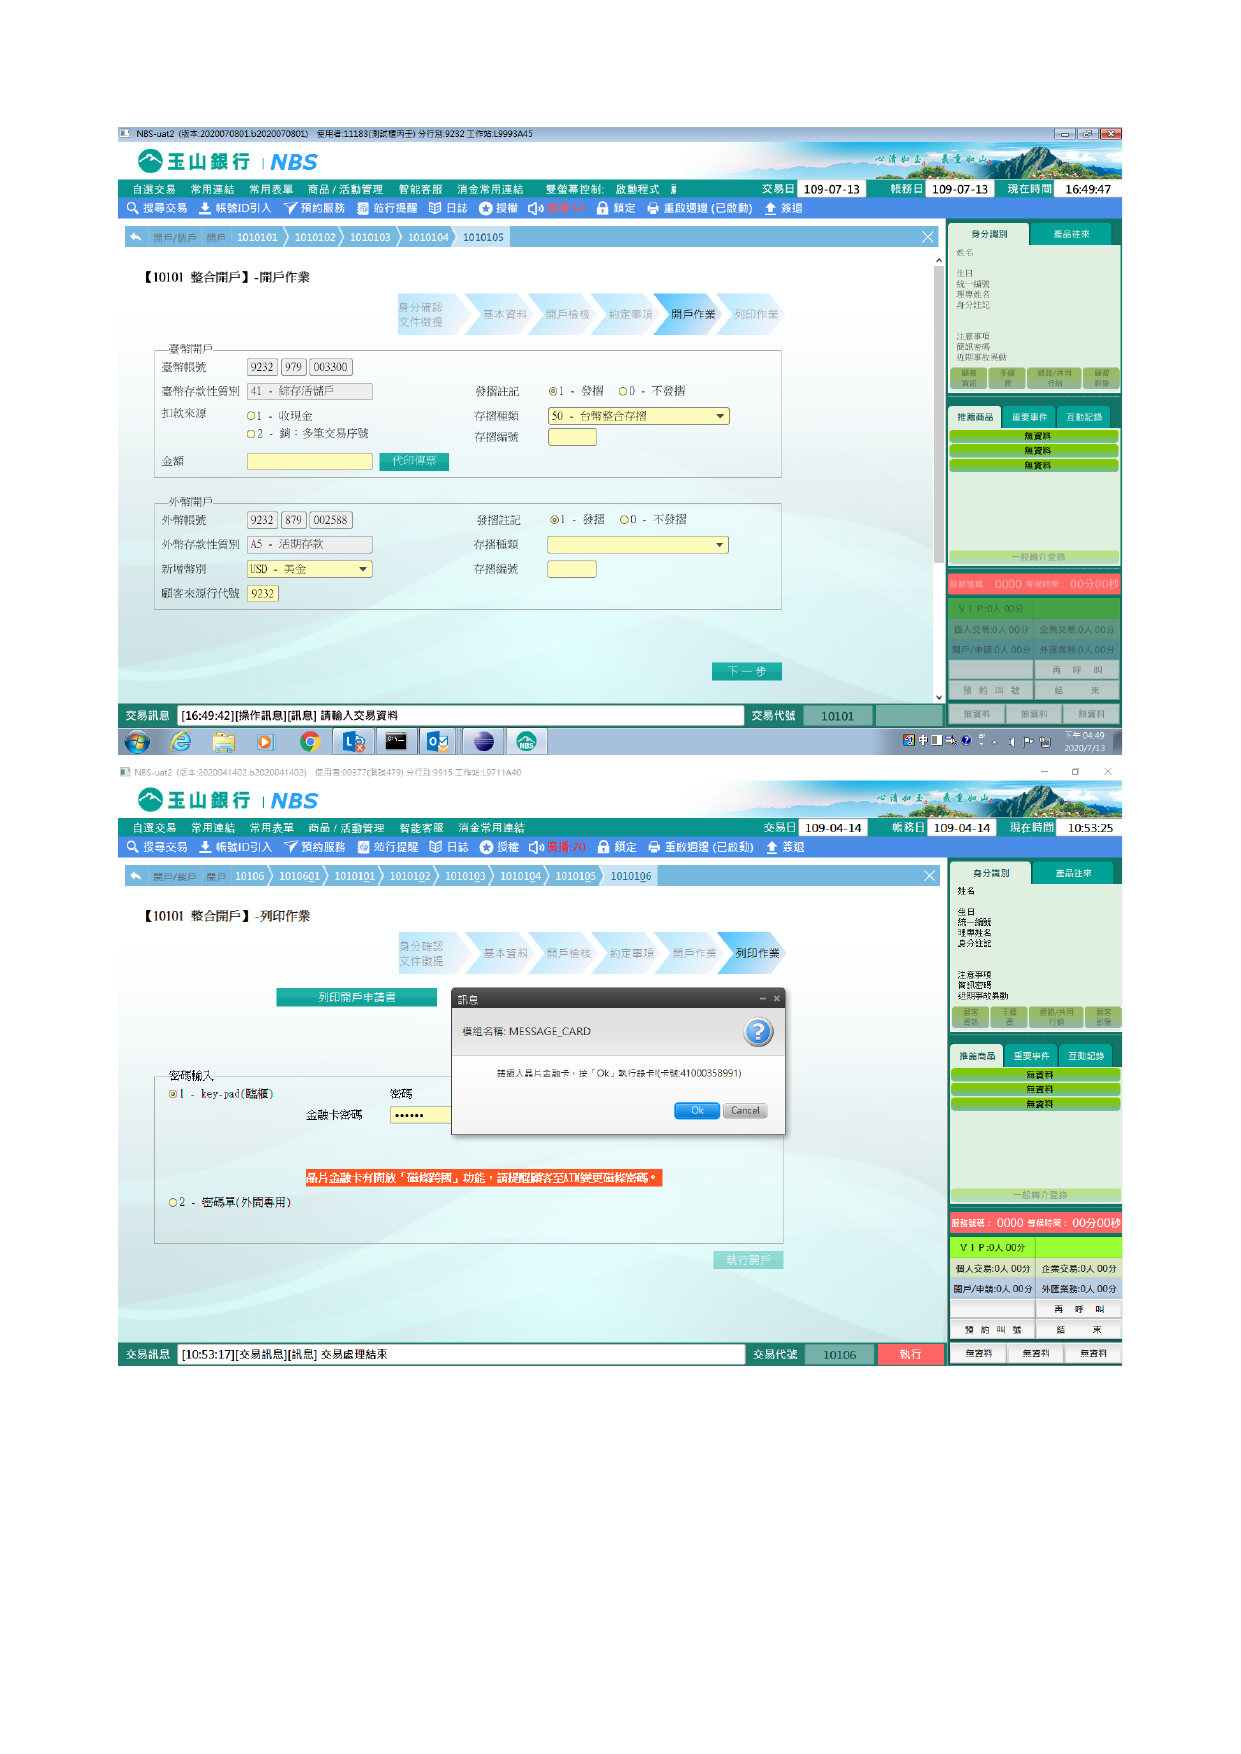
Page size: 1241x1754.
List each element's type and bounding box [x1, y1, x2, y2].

picture [118, 764, 1123, 1366]
picture [118, 127, 1123, 755]
